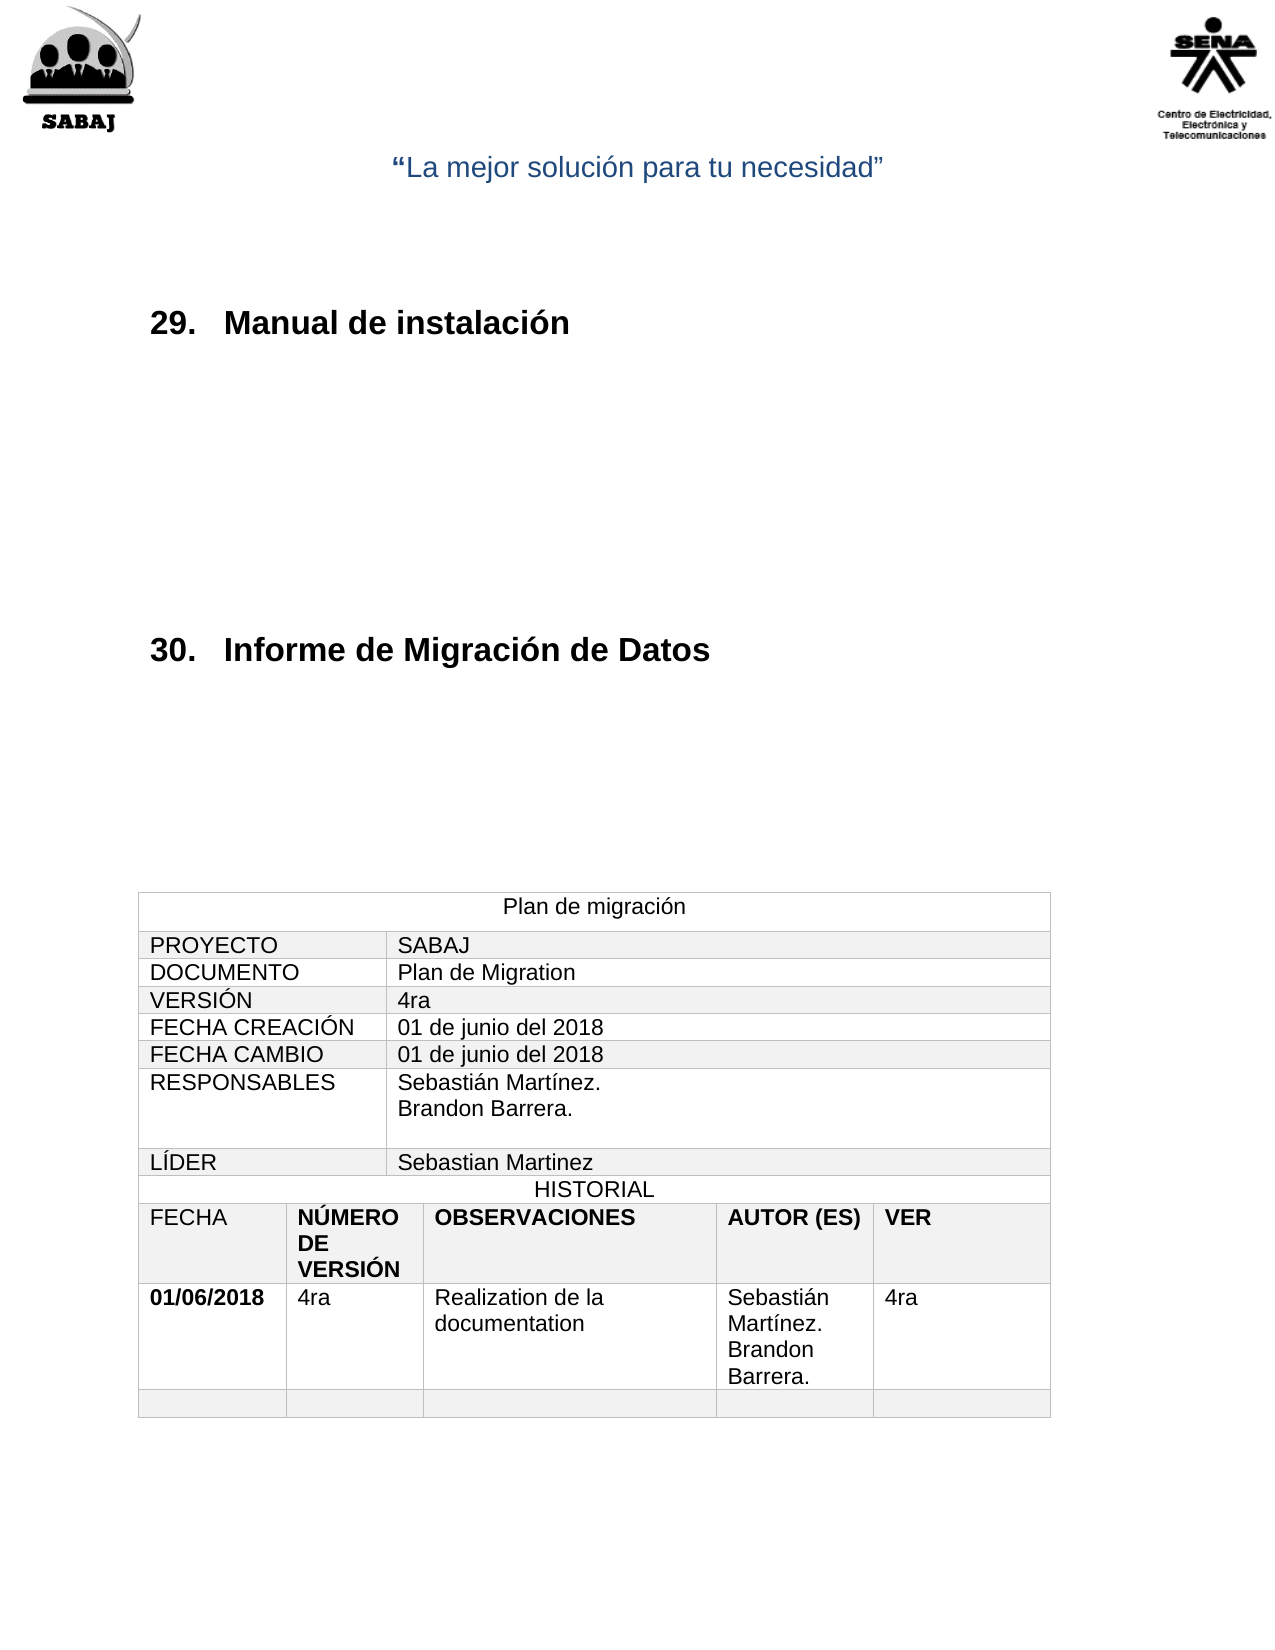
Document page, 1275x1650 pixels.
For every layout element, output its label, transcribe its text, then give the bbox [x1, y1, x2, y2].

table_cell Sebastian Martinez [387, 1149, 1050, 1175]
table_cell [717, 1390, 873, 1417]
table_cell NÚMERO DE VERSIÓN [287, 1204, 423, 1283]
subtitle Manual de instalación [150, 303, 1125, 342]
table_cell 01/06/2018 [139, 1284, 286, 1389]
table_cell RESPONSABLES [139, 1069, 386, 1148]
table_cell Sebastián Martínez. Brandon Barrera. [387, 1069, 1050, 1148]
table_cell FECHA CREACIÓN [139, 1014, 386, 1040]
table_cell [139, 1390, 286, 1417]
table_cell FECHA CAMBIO [139, 1041, 386, 1068]
picture [1125, 2, 1275, 160]
table_cell Sebastián Martínez. Brandon Barrera. [717, 1284, 873, 1389]
table_cell Realization de la documentation [424, 1284, 716, 1389]
table_cell 01 de junio del 2018 [387, 1014, 1050, 1040]
table_cell PROYECTO [139, 932, 386, 958]
table_cell [287, 1390, 423, 1417]
table_cell VERSIÓN [139, 987, 386, 1013]
table_cell 01 de junio del 2018 [387, 1041, 1050, 1068]
table_cell 4ra [387, 987, 1050, 1013]
table_cell FECHA [139, 1204, 286, 1283]
table_cell AUTOR (ES) [717, 1204, 873, 1283]
table_cell Plan de Migration [387, 959, 1050, 986]
table_cell DOCUMENTO [139, 959, 386, 986]
table_cell OBSERVACIONES [424, 1204, 716, 1283]
picture [0, 0, 154, 150]
table_cell VER [874, 1204, 1050, 1283]
table_header Plan de migración [139, 893, 1050, 931]
table_cell [874, 1390, 1050, 1417]
table_cell HISTORIAL [139, 1176, 1050, 1203]
table_cell SABAJ [387, 932, 1050, 958]
table_cell [424, 1390, 716, 1417]
table_cell LÍDER [139, 1149, 386, 1175]
table_cell 4ra [874, 1284, 1050, 1389]
table_cell 4ra [287, 1284, 423, 1389]
subtitle Informe de Migración de Datos [150, 630, 1125, 668]
